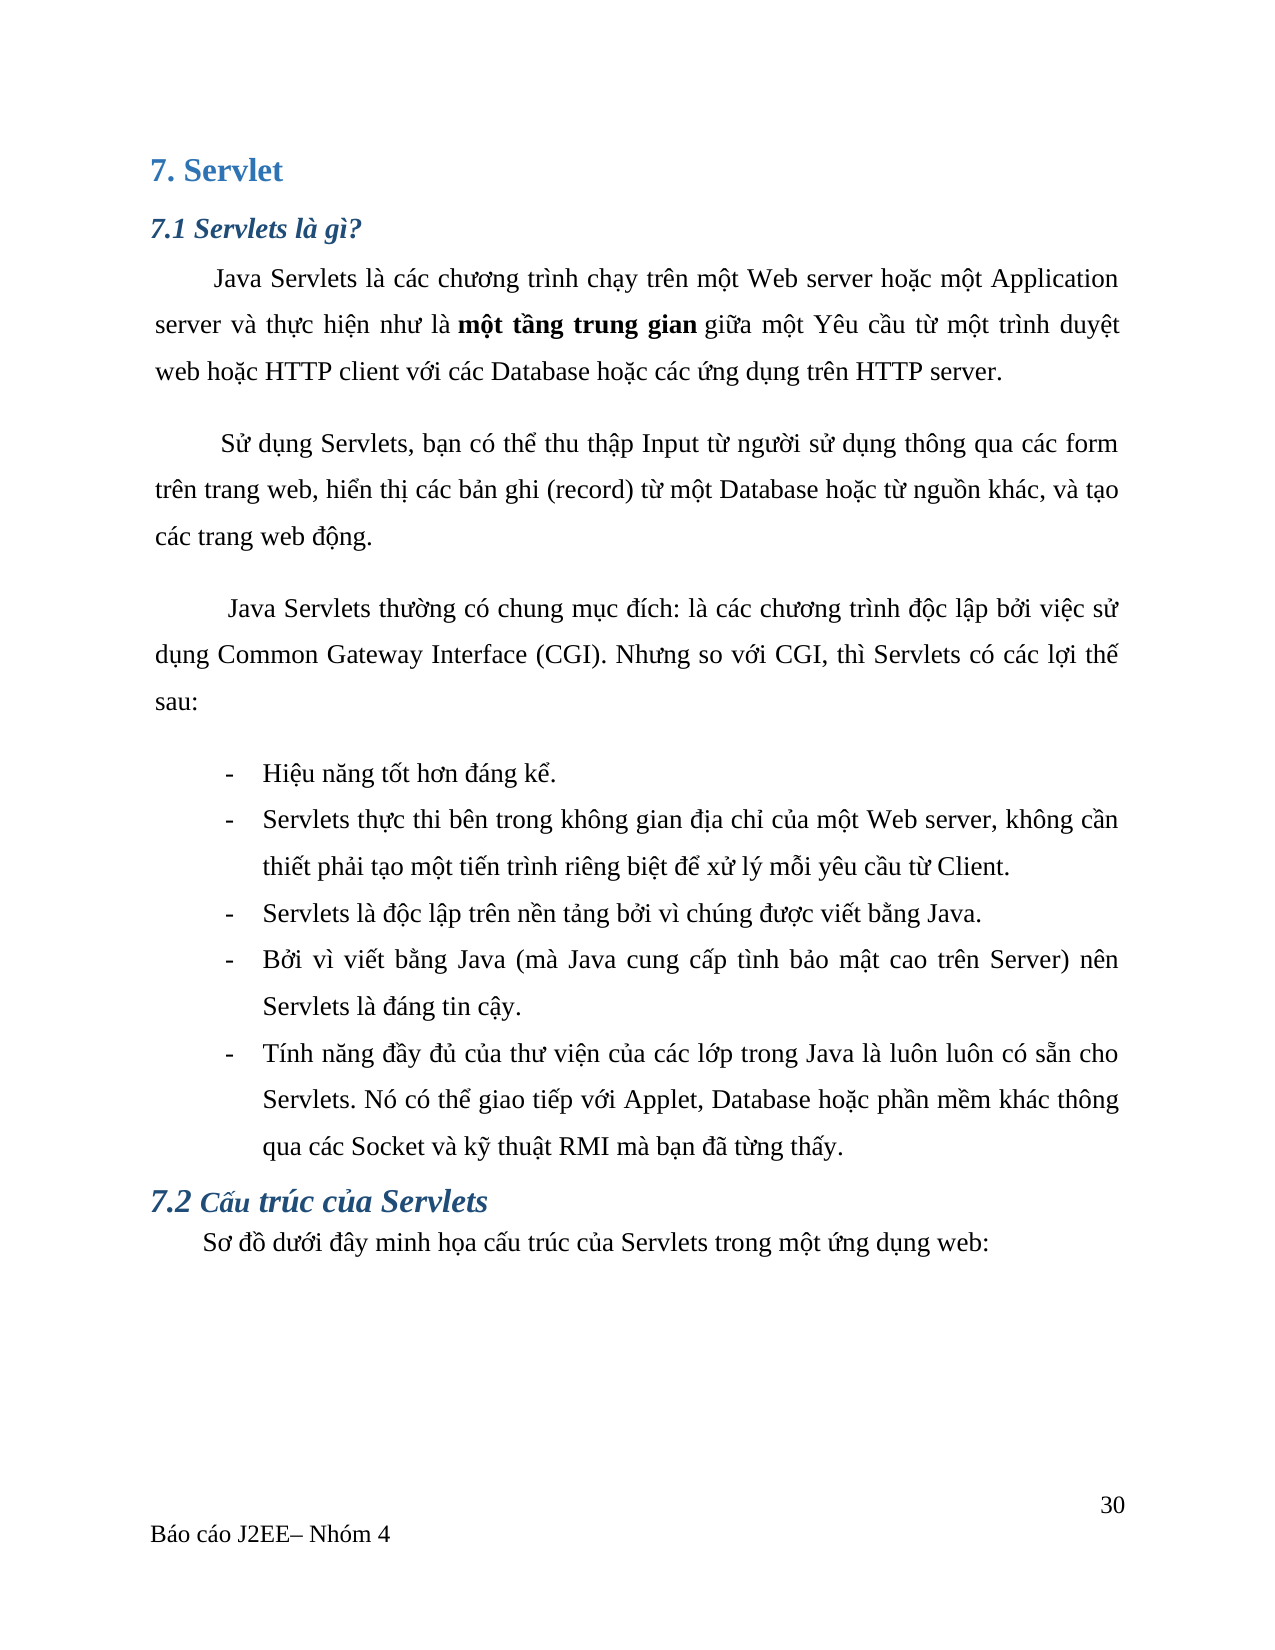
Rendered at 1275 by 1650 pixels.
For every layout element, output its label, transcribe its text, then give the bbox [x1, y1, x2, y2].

list Bởi vì viết bằng Java (mà Java cung cấp tình bảo mật cao trên Server) nên Servlets là đáng tin cậy. [225, 944, 1120, 1021]
text Java Servlets thường có chung mục đích: là các chương trình độc lập bởi việc sử dụng Common Gateway Interface (CGI). Nhưng so với CGI, thì Servlets có các lợi thế sau: [155, 592, 1120, 716]
text Java Servlets là các chương trình chạy trên một Web server hoặc một Application server và thực hiện như là một tầng trung gian giữa một Yêu cầu từ một trình duyệt web hoặc HTTP client với các Database hoặc các ứng dụng trên HTTP server. [155, 262, 1120, 386]
text Sử dụng Servlets, bạn có thể thu thập Input từ người sử dụng thông qua các form trên trang web, hiển thị các bản ghi (record) từ một Database hoặc từ nguồn khác, và tạo các trang web động. [155, 427, 1120, 551]
subtitle 7.2 Cấu trúc của Servlets [150, 1181, 1125, 1219]
list Servlets thực thi bên trong không gian địa chỉ của một Web server, không cần thiết phải tạo một tiến trình riêng biệt để xử lý mỗi yêu cầu từ Client. [225, 804, 1120, 881]
list Hiệu năng tốt hơn đáng kể. [225, 757, 1120, 788]
text Sơ đồ dưới đây minh họa cấu trúc của Servlets trong một ứng dụng web: [155, 1219, 1120, 1257]
subtitle 7.1 Servlets là gì? [150, 212, 1125, 245]
subtitle 7. Servlet [150, 150, 1125, 188]
list Tính năng đầy đủ của thư viện của các lớp trong Java là luôn luôn có sẵn cho Servlets. Nó có thể giao tiếp với Applet, Database hoặc phần mềm khác thông qua các Socket và kỹ thuật RMI mà bạn đã từng thấy. [225, 1037, 1120, 1161]
list Servlets là độc lập trên nền tảng bởi vì chúng được viết bằng Java. [225, 897, 1120, 928]
